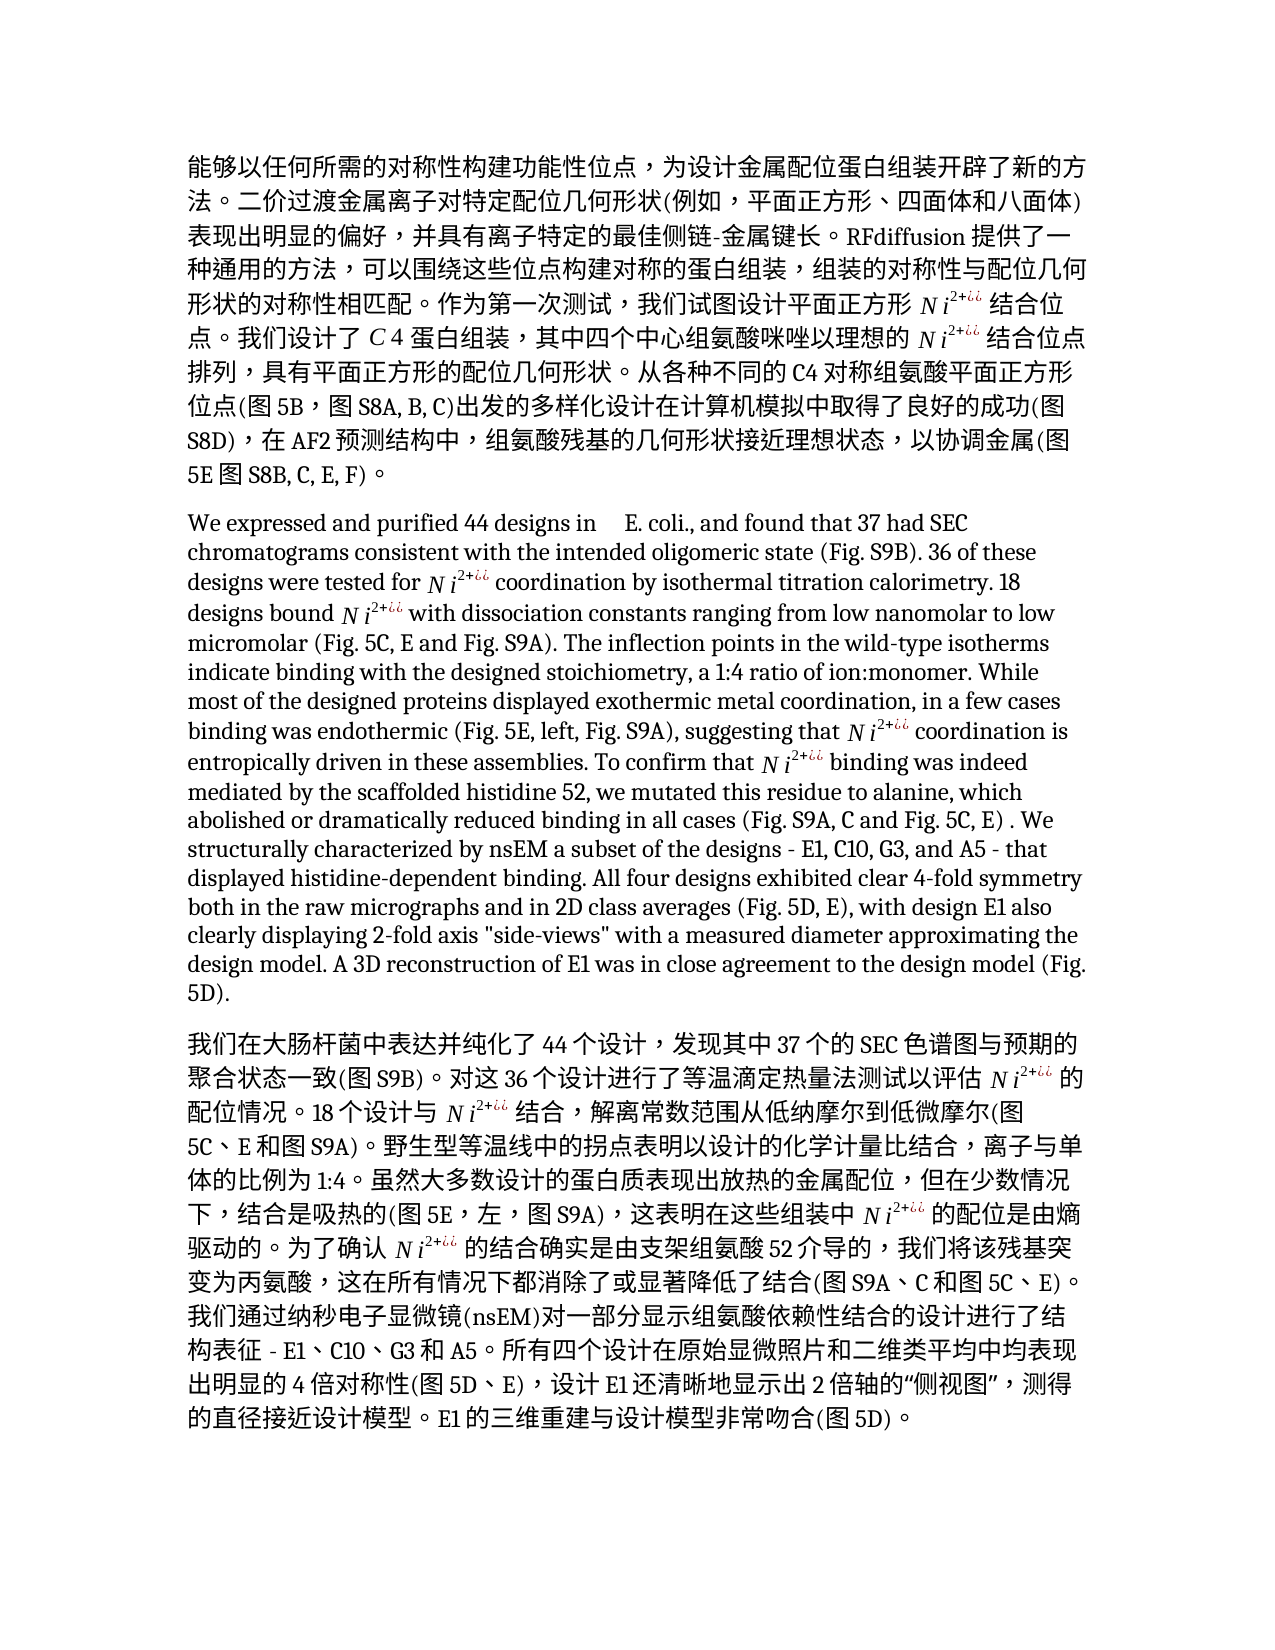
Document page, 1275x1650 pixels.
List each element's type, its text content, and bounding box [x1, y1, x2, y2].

text We expressed and purified 44 designs in E. coli., and found that 37 had SEC chromatograms consistent with the intended oligomeric state (Fig. S9B). 36 of these designs were tested for coordination by isothermal titration calorimetry. 18 designs bound with dissociation constants ranging from low nanomolar to low micromolar (Fig. 5C, E and Fig. S9A). The inflection points in the wild-type isotherms indicate binding with the designed stoichiometry, a 1:4 ratio of ion:monomer. While most of the designed proteins displayed exothermic metal coordination, in a few cases binding was endothermic (Fig. 5E, left, Fig. S9A), suggesting that coordination is entropically driven in these assemblies. To confirm that binding was indeed mediated by the scaffolded histidine 52, we mutated this residue to alanine, which abolished or dramatically reduced binding in all cases (Fig. S9A, C and Fig. 5C, E) . We structurally characterized by nsEM a subset of the designs - E1, C10, G3, and A5 - that displayed histidine-dependent binding. All four designs exhibited clear 4-fold symmetry both in the raw micrographs and in 2D class averages (Fig. 5D, E), with design E1 also clearly displaying 2-fold axis "side-views" with a measured diameter approximating the design model. A 3D reconstruction of E1 was in close agreement to the design model (Fig. 5D). [187, 509, 1087, 1008]
text 我们在大肠杆菌中表达并纯化了44个设计，发现其中37个的SEC色谱图与预期的聚合状态一致(图S9B)。对这36个设计进行了等温滴定热量法测试以评估 的配位情况。18个设计与 结合，解离常数范围从低纳摩尔到低微摩尔(图5C、E和图S9A)。野生型等温线中的拐点表明以设计的化学计量比结合，离子与单体的比例为1:4。虽然大多数设计的蛋白质表现出放热的金属配位，但在少数情况下，结合是吸热的(图5E，左，图S9A)，这表明在这些组装中 的配位是由熵驱动的。为了确认 的结合确实是由支架组氨酸52介导的，我们将该残基突变为丙氨酸，这在所有情况下都消除了或显著降低了结合(图S9A、C和图5C、E)。我们通过纳秒电子显微镜(nsEM)对一部分显示组氨酸依赖性结合的设计进行了结构表征 - E1、C10、G3和A5。所有四个设计在原始显微照片和二维类平均中均表现出明显的4倍对称性(图5D、E)，设计E1还清晰地显示出2倍轴的“侧视图”，测得的直径接近设计模型。E1的三维重建与设计模型非常吻合(图5D)。 [187, 1026, 1087, 1435]
text 能够以任何所需的对称性构建功能性位点，为设计金属配位蛋白组装开辟了新的方法。二价过渡金属离子对特定配位几何形状(例如，平面正方形、四面体和八面体)表现出明显的偏好，并具有离子特定的最佳侧链-金属键长。RFdiffusion提供了一种通用的方法，可以围绕这些位点构建对称的蛋白组装，组装的对称性与配位几何形状的对称性相匹配。作为第一次测试，我们试图设计平面正方形 结合位点。我们设计了 蛋白组装，其中四个中心组氨酸咪唑以理想的 结合位点排列，具有平面正方形的配位几何形状。从各种不同的C4对称组氨酸平面正方形位点(图5B，图S8A, B, C)出发的多样化设计在计算机模拟中取得了良好的成功(图S8D)，在AF2预测结构中，组氨酸残基的几何形状接近理想状态，以协调金属(图5E 图S8B, C, E, F)。 [187, 150, 1087, 491]
